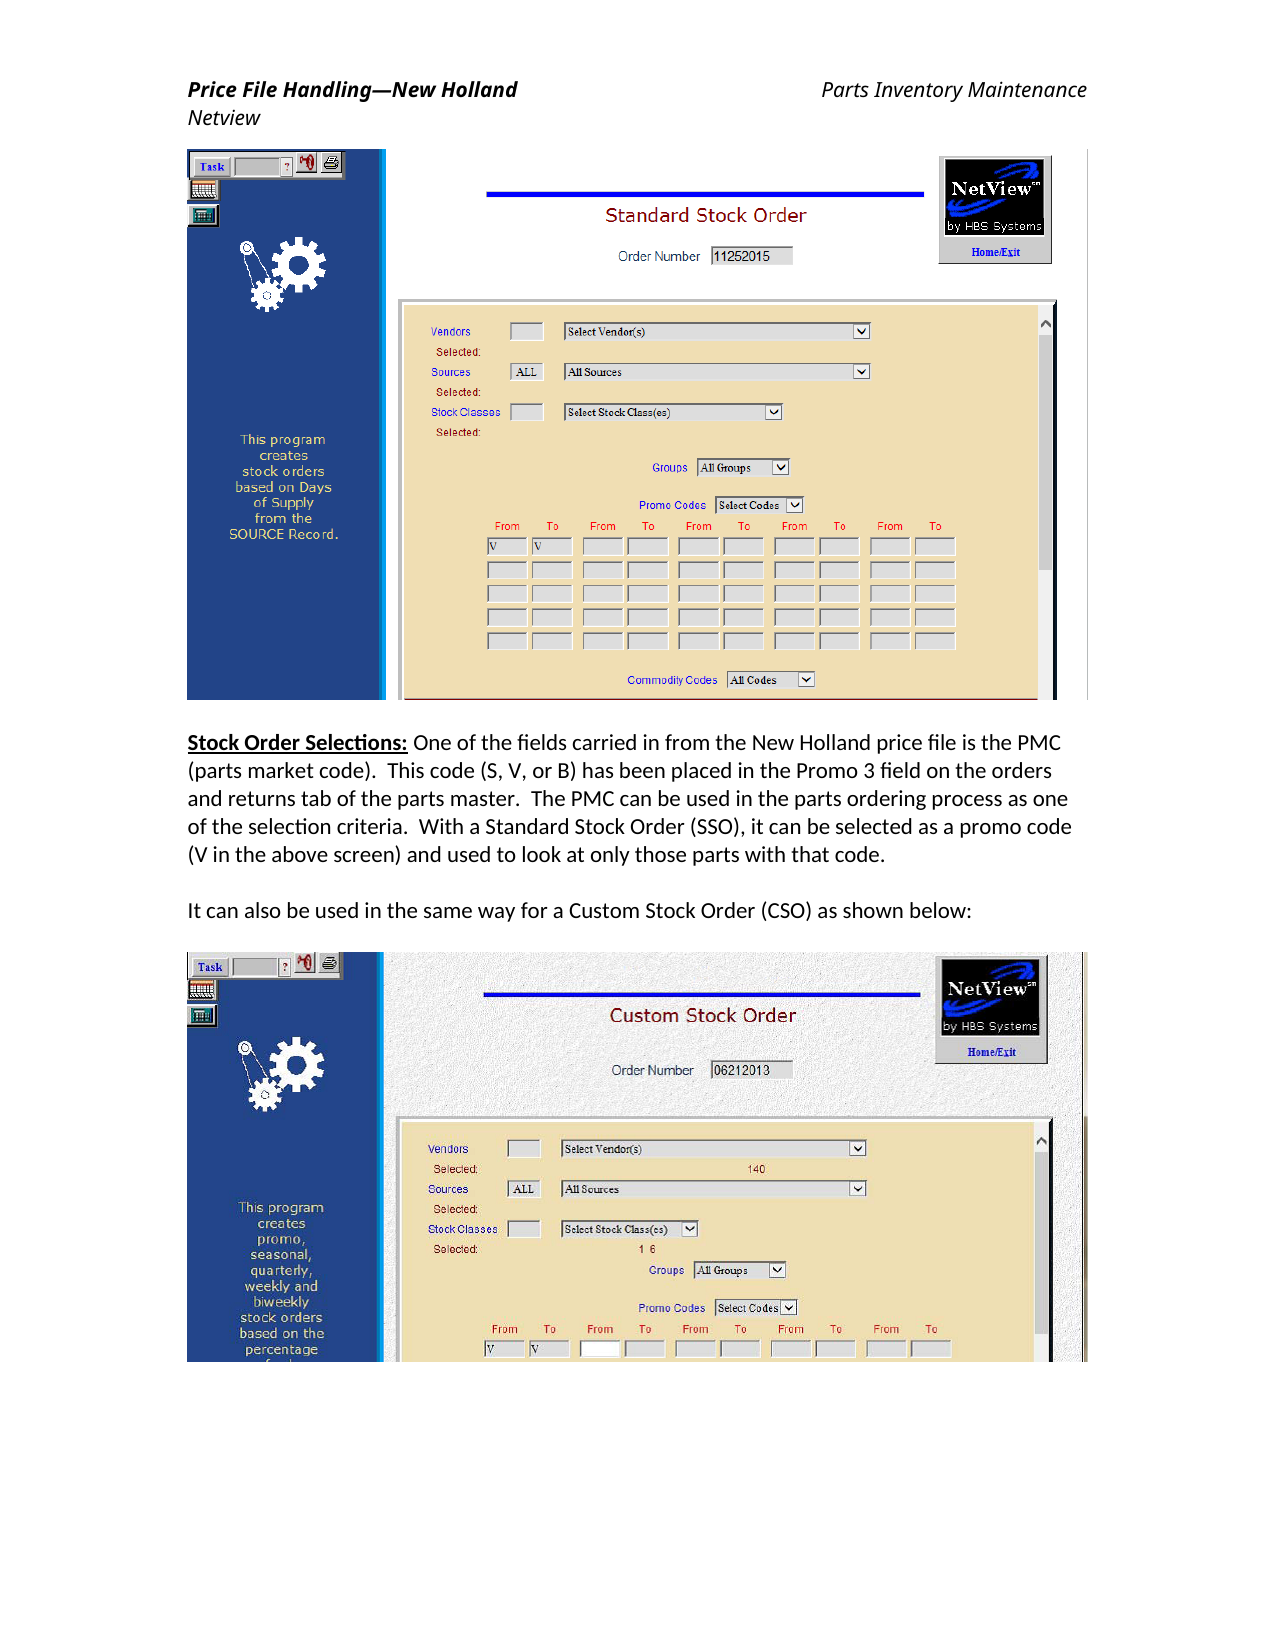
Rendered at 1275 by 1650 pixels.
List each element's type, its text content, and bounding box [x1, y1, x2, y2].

picture [187, 149, 378, 700]
picture [383, 952, 1088, 1362]
text Stock Order Selections: One of the fields carried in from the New Holland price file is the PMC (parts market code). This code (S, V, or B) has been placed in the Promo 3 field on the orders and returns tab of the parts master. The PMC can be used in the parts ordering process as one of the selection criteria. With a Standard Stock Order (SSO), it can be selected as a promo code (V in the above screen) and used to look at only those parts with that code. [187, 728, 1087, 868]
picture [387, 149, 1088, 700]
text It can also be used in the same way for a Custom Stock Order (CSO) as shown below: [187, 896, 1087, 924]
picture [187, 952, 376, 1362]
